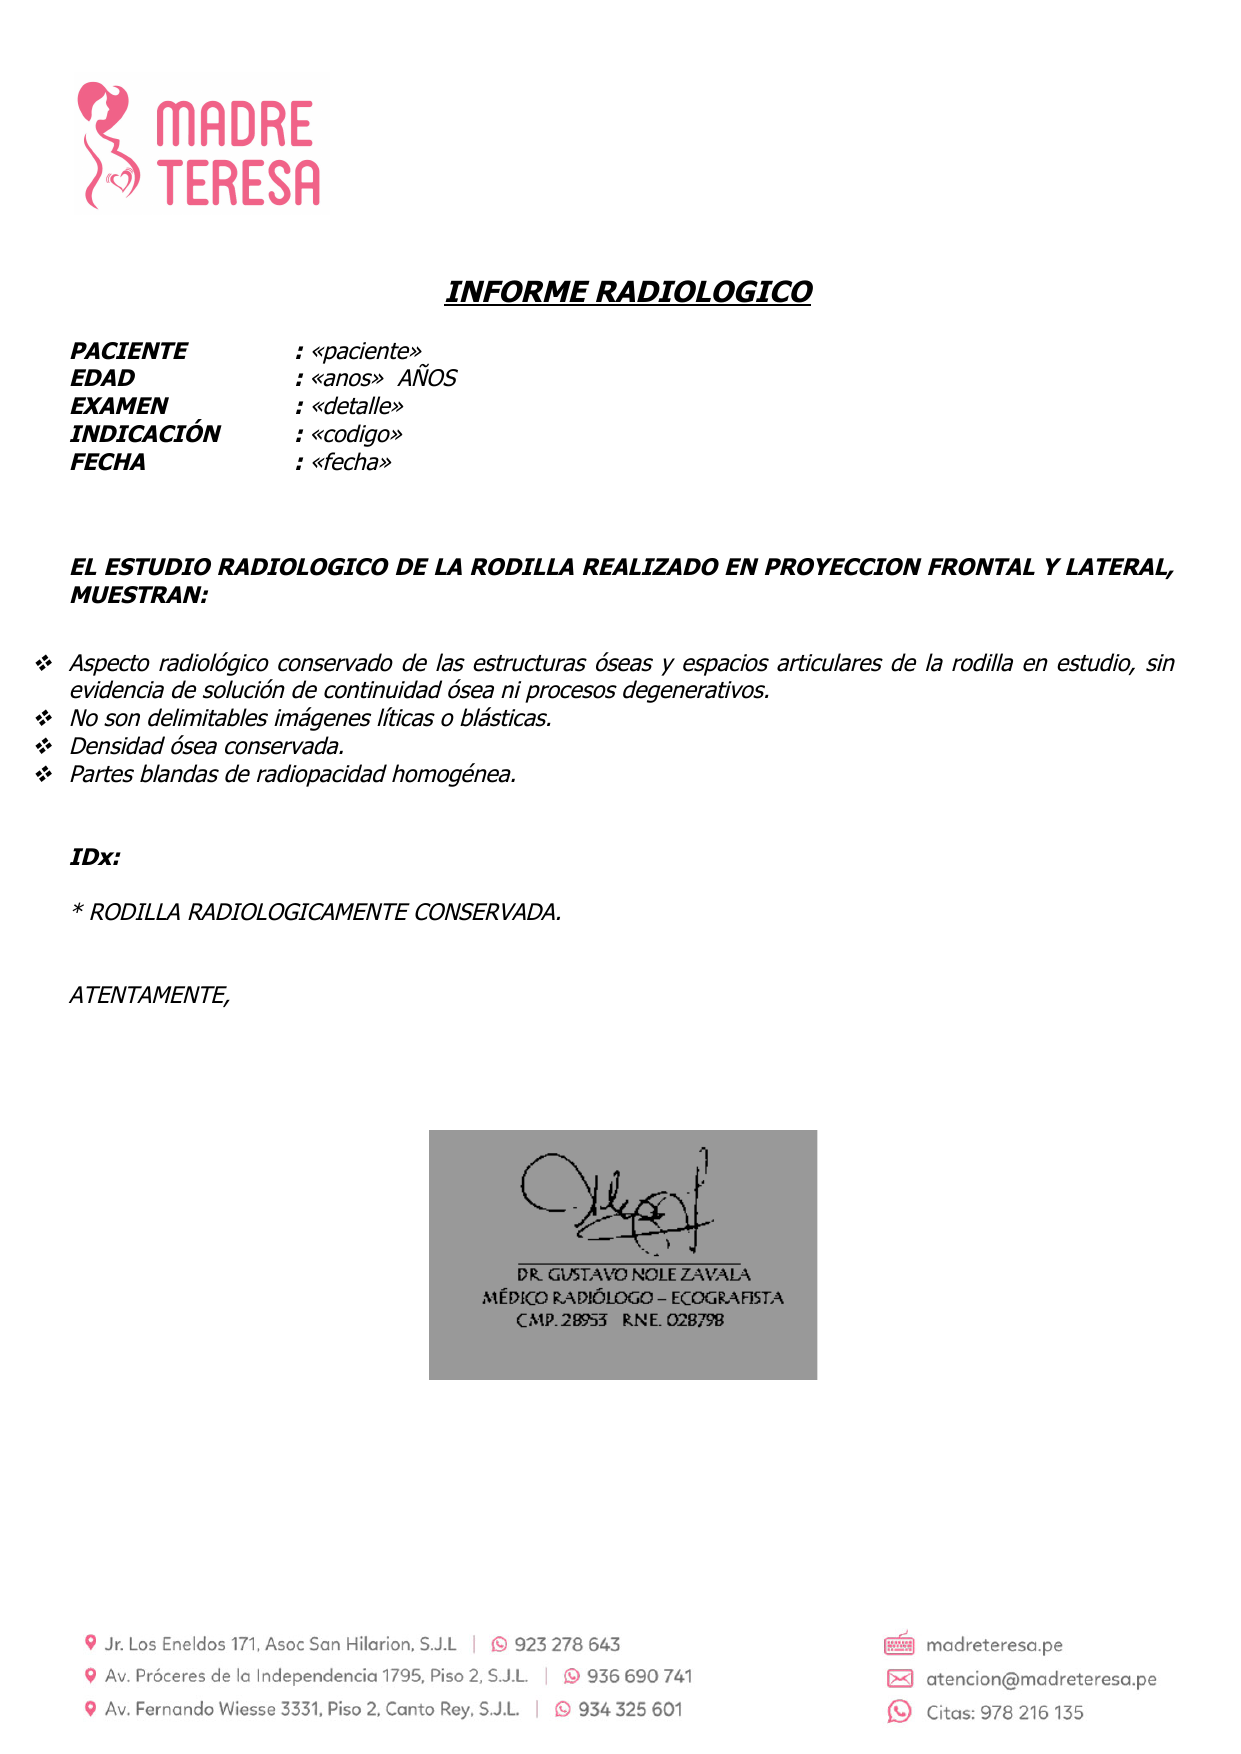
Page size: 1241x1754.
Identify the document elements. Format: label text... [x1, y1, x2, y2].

list Aspecto radiológico conservado de las estructuras óseas y espacios articulares de la rodilla en estudio, sin evidencia de solución de continuidad ósea ni procesos degenerativos. [31, 648, 1178, 703]
list Densidad ósea conservada. [31, 731, 1178, 759]
picture [73, 72, 331, 215]
text EDAD : «anos» AÑOS [69, 364, 1178, 392]
text ATENTAMENTE, [69, 981, 1178, 1009]
text INDICACIÓN : «codigo» [69, 419, 1178, 447]
picture [0, 1594, 1241, 1754]
text * RODILLA RADIOLOGICAMENTE CONSERVADA. [69, 898, 1178, 926]
list No son delimitables imágenes líticas o blásticas. [31, 703, 1178, 731]
text FECHA : «fecha» [69, 447, 1178, 475]
text PACIENTE : «paciente» [69, 336, 1178, 364]
text EXAMEN : «detalle» [69, 392, 1178, 419]
subtitle EL ESTUDIO RADIOLOGICO DE LA RODILLA REALIZADO EN PROYECCION FRONTAL Y LATERAL, MUESTRAN: [69, 552, 1178, 608]
title INFORME RADIOLOGICO [80, 273, 1178, 308]
text IDx: [69, 842, 1178, 870]
list Partes blandas de radiopacidad homogénea. [31, 759, 1178, 787]
